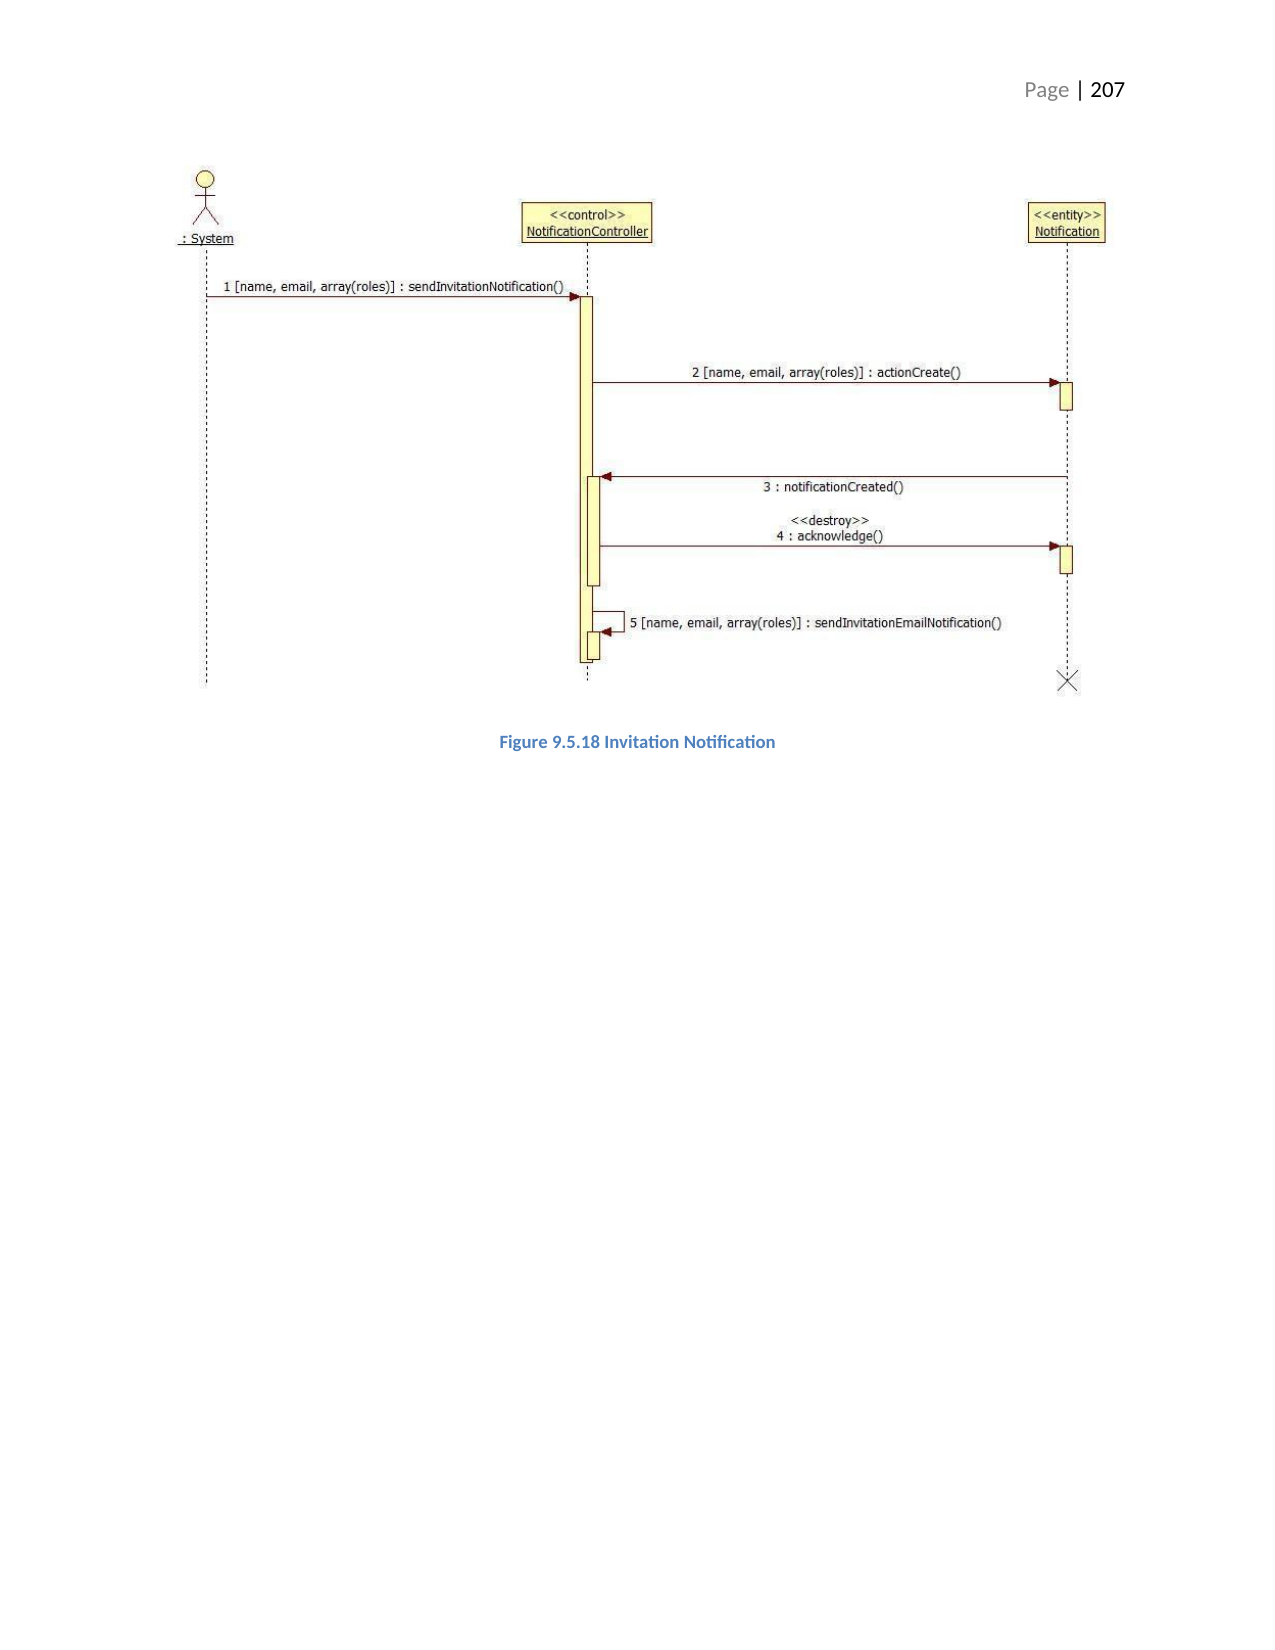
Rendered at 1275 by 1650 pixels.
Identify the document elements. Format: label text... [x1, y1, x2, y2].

text Figure 9.5.18 Invitation Notification [150, 730, 1125, 753]
picture [150, 150, 1125, 705]
